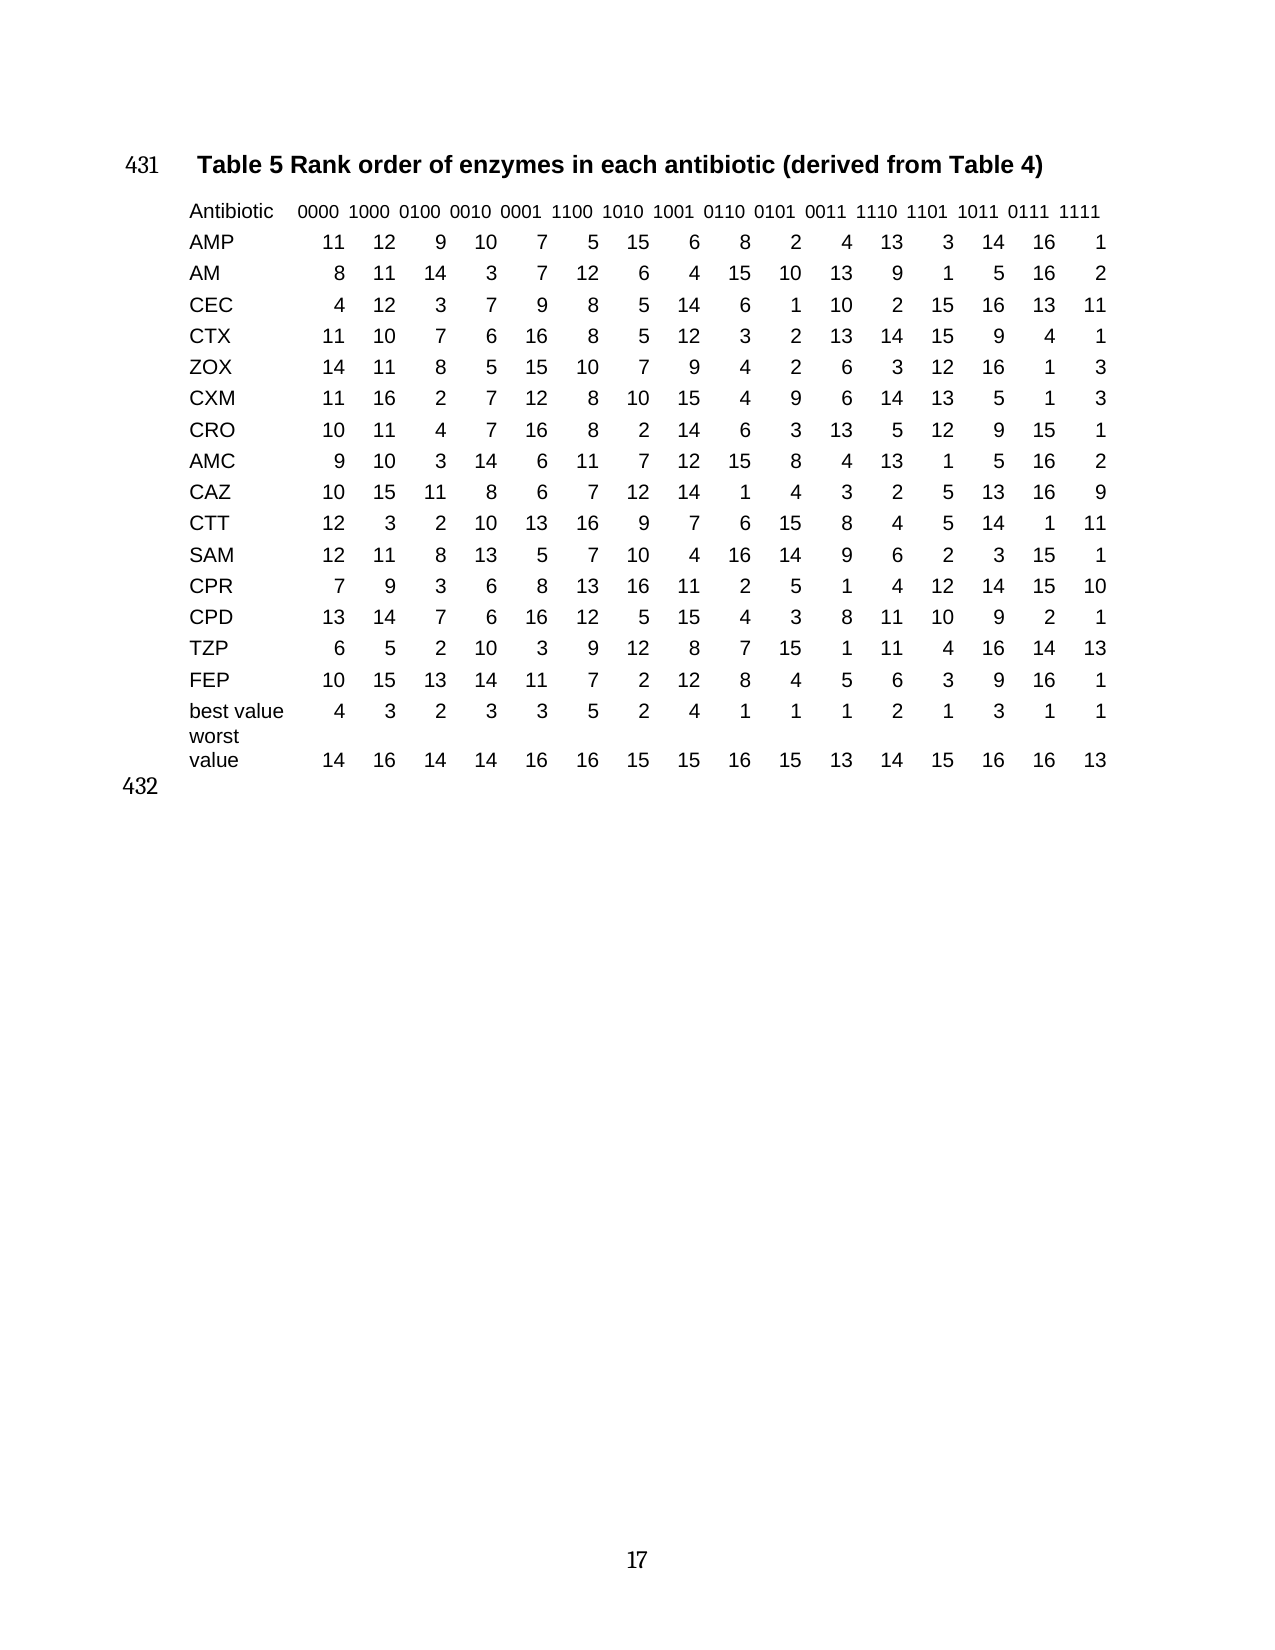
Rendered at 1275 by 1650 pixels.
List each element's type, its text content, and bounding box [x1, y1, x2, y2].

table_cell 1 [905, 441, 955, 473]
table_cell 5 [955, 254, 1006, 285]
table_header 1001 [651, 179, 702, 223]
table_cell 6 [499, 473, 549, 504]
table_header 0100 [397, 179, 448, 223]
table_cell 1 [905, 254, 955, 285]
table_cell 3 [854, 348, 905, 379]
table_cell 11 [346, 254, 397, 285]
table_cell 1 [1006, 348, 1057, 379]
table_cell 3 [905, 660, 955, 691]
table_cell 1 [1057, 223, 1108, 254]
table_cell 14 [854, 379, 905, 410]
table_cell CTT [188, 504, 296, 535]
table_header 0001 [499, 179, 549, 223]
table_cell 11 [1057, 504, 1108, 535]
table_cell 8 [448, 473, 499, 504]
table_cell 3 [397, 566, 448, 598]
table_cell 12 [499, 379, 549, 410]
table_cell 3 [1057, 379, 1108, 410]
table_cell 16 [1006, 660, 1057, 691]
table_header 0000 [296, 179, 346, 223]
table_cell 4 [854, 566, 905, 598]
table_cell 1 [1006, 691, 1057, 723]
table_cell 5 [803, 660, 854, 691]
table_header 0010 [448, 179, 499, 223]
table_header 1010 [600, 179, 651, 223]
table_cell 16 [499, 598, 549, 629]
table_cell 2 [753, 223, 803, 254]
table_cell 16 [499, 316, 549, 348]
table_cell 1 [1057, 410, 1108, 441]
table_cell 3 [753, 410, 803, 441]
table_cell 8 [549, 410, 600, 441]
table_cell 6 [803, 348, 854, 379]
table_cell 8 [803, 504, 854, 535]
table_cell 14 [296, 723, 346, 772]
table_cell 6 [702, 285, 752, 316]
table_cell TZP [188, 629, 296, 660]
table_cell 14 [397, 723, 448, 772]
table_cell 13 [803, 410, 854, 441]
table_cell 7 [296, 566, 346, 598]
table_cell 11 [397, 473, 448, 504]
table_cell 8 [499, 566, 549, 598]
table_header 1110 [854, 179, 905, 223]
table_cell 4 [397, 410, 448, 441]
table_cell 7 [600, 348, 651, 379]
table_cell 16 [955, 723, 1006, 772]
table_header 0011 [803, 179, 854, 223]
table_cell 10 [448, 504, 499, 535]
table_cell 7 [549, 535, 600, 566]
table_cell 9 [753, 379, 803, 410]
table_cell 1 [1057, 316, 1108, 348]
table_cell 3 [955, 535, 1006, 566]
table_header 1111 [1057, 179, 1108, 223]
table_cell 3 [753, 598, 803, 629]
table_cell 11 [346, 410, 397, 441]
table_cell 16 [346, 723, 397, 772]
table_cell 6 [651, 223, 702, 254]
table_cell 13 [296, 598, 346, 629]
table_cell 14 [448, 723, 499, 772]
table_cell 13 [448, 535, 499, 566]
table_cell 1 [1057, 535, 1108, 566]
table_cell 16 [955, 629, 1006, 660]
table_header 1011 [955, 179, 1006, 223]
table_cell 9 [600, 504, 651, 535]
table_cell 1 [905, 691, 955, 723]
table_cell 4 [1006, 316, 1057, 348]
table_cell 9 [854, 254, 905, 285]
table_cell 7 [702, 629, 752, 660]
table_cell 12 [905, 348, 955, 379]
table_cell 10 [296, 473, 346, 504]
table_cell 7 [499, 223, 549, 254]
table_cell 2 [854, 691, 905, 723]
table_cell 14 [651, 473, 702, 504]
table_cell 12 [346, 285, 397, 316]
table_cell 16 [702, 723, 752, 772]
table_cell 14 [854, 723, 905, 772]
table_cell 1 [803, 566, 854, 598]
table_cell CTX [188, 316, 296, 348]
table_cell 14 [955, 504, 1006, 535]
table_cell 10 [296, 660, 346, 691]
table_cell 1 [1006, 379, 1057, 410]
table_cell 4 [296, 691, 346, 723]
table_cell 16 [499, 723, 549, 772]
table_cell 2 [905, 535, 955, 566]
table_cell 6 [448, 316, 499, 348]
table_cell 13 [1057, 723, 1108, 772]
table_cell 6 [499, 441, 549, 473]
table_cell 3 [905, 223, 955, 254]
table_cell 8 [549, 379, 600, 410]
table_cell 12 [549, 598, 600, 629]
table_cell ZOX [188, 348, 296, 379]
table_cell 15 [1006, 566, 1057, 598]
table_cell 6 [702, 504, 752, 535]
table_cell 6 [448, 566, 499, 598]
table_cell 10 [346, 316, 397, 348]
table_cell 15 [651, 598, 702, 629]
table_cell AMP [188, 223, 296, 254]
table_cell 8 [753, 441, 803, 473]
table_cell 9 [296, 441, 346, 473]
table_cell 9 [955, 598, 1006, 629]
table_cell 14 [346, 598, 397, 629]
table_cell 5 [905, 504, 955, 535]
table_cell 7 [397, 316, 448, 348]
table_cell 8 [549, 285, 600, 316]
table_cell 4 [803, 441, 854, 473]
table_cell 4 [702, 379, 752, 410]
table_cell 12 [905, 566, 955, 598]
table_cell 14 [651, 285, 702, 316]
table_cell 8 [702, 223, 752, 254]
table_cell 1 [702, 473, 752, 504]
table_cell 4 [702, 348, 752, 379]
table_cell 11 [296, 316, 346, 348]
table_cell 9 [955, 410, 1006, 441]
table_cell 1 [702, 691, 752, 723]
table_cell 3 [397, 441, 448, 473]
table_cell 3 [397, 285, 448, 316]
table_cell 9 [397, 223, 448, 254]
table_cell 13 [854, 441, 905, 473]
table_cell 14 [397, 254, 448, 285]
table_cell 7 [549, 473, 600, 504]
table_cell 16 [549, 723, 600, 772]
table_cell 4 [803, 223, 854, 254]
table_cell 5 [600, 598, 651, 629]
table_cell 12 [296, 535, 346, 566]
table_cell 13 [1057, 629, 1108, 660]
table_cell 14 [1006, 629, 1057, 660]
table_cell 15 [753, 629, 803, 660]
table_header 0111 [1006, 179, 1057, 223]
table_cell 7 [448, 379, 499, 410]
table_cell 12 [296, 504, 346, 535]
table_cell 4 [651, 254, 702, 285]
table_cell 1 [1057, 691, 1108, 723]
table_cell 6 [803, 379, 854, 410]
table_cell 13 [499, 504, 549, 535]
table_cell 4 [905, 629, 955, 660]
table_cell 8 [397, 535, 448, 566]
table_cell 2 [397, 504, 448, 535]
table_cell AM [188, 254, 296, 285]
table_cell 13 [955, 473, 1006, 504]
table_cell 15 [905, 723, 955, 772]
table_cell 5 [549, 223, 600, 254]
table_cell 10 [803, 285, 854, 316]
table_cell 11 [549, 441, 600, 473]
table_cell 11 [346, 535, 397, 566]
table_cell 2 [753, 316, 803, 348]
table_cell 10 [600, 379, 651, 410]
table_cell 13 [905, 379, 955, 410]
table_cell 13 [397, 660, 448, 691]
table_cell 11 [499, 660, 549, 691]
table_cell 15 [600, 723, 651, 772]
table_cell 9 [1057, 473, 1108, 504]
table_cell 3 [955, 691, 1006, 723]
table_cell 4 [651, 535, 702, 566]
table_cell 1 [753, 285, 803, 316]
table_cell 13 [803, 316, 854, 348]
table_cell 15 [1006, 410, 1057, 441]
table_cell 4 [296, 285, 346, 316]
table_cell 10 [1057, 566, 1108, 598]
table_cell 14 [955, 566, 1006, 598]
table_cell 14 [448, 441, 499, 473]
table_cell 7 [448, 410, 499, 441]
table_cell 11 [296, 379, 346, 410]
table_cell 1 [1057, 660, 1108, 691]
table_header 1100 [549, 179, 600, 223]
table_cell 6 [448, 598, 499, 629]
table_cell 14 [955, 223, 1006, 254]
table_cell 6 [854, 535, 905, 566]
table_cell 9 [549, 629, 600, 660]
table_cell 2 [600, 691, 651, 723]
table_cell 13 [549, 566, 600, 598]
table_cell 14 [296, 348, 346, 379]
table_cell worst value [188, 723, 296, 772]
table_cell 5 [955, 441, 1006, 473]
table_cell 12 [905, 410, 955, 441]
table_cell 2 [854, 285, 905, 316]
table_cell 9 [803, 535, 854, 566]
table_cell 3 [499, 629, 549, 660]
table_cell SAM [188, 535, 296, 566]
table_cell 3 [803, 473, 854, 504]
table_cell 5 [600, 316, 651, 348]
table_cell 16 [1006, 254, 1057, 285]
table_cell 2 [397, 629, 448, 660]
table_cell 5 [905, 473, 955, 504]
table_cell FEP [188, 660, 296, 691]
table_cell CEC [188, 285, 296, 316]
table_cell 12 [549, 254, 600, 285]
table_cell 15 [346, 660, 397, 691]
table_cell 7 [448, 285, 499, 316]
table_cell 16 [955, 285, 1006, 316]
table_cell 9 [651, 348, 702, 379]
table_cell 1 [1057, 598, 1108, 629]
table_cell 8 [803, 598, 854, 629]
table_cell 14 [753, 535, 803, 566]
table_cell 10 [448, 629, 499, 660]
table_cell 1 [803, 691, 854, 723]
table_cell 2 [1006, 598, 1057, 629]
table_cell 6 [600, 254, 651, 285]
table_cell 8 [296, 254, 346, 285]
table_cell 11 [854, 629, 905, 660]
table_header 0101 [753, 179, 803, 223]
table_cell 5 [600, 285, 651, 316]
table_cell 6 [854, 660, 905, 691]
table_cell 16 [600, 566, 651, 598]
table_cell 2 [1057, 441, 1108, 473]
table_cell 5 [499, 535, 549, 566]
table_cell CPD [188, 598, 296, 629]
table_cell 8 [651, 629, 702, 660]
table_cell 9 [346, 566, 397, 598]
table_cell 10 [905, 598, 955, 629]
table_header 1000 [346, 179, 397, 223]
table_cell CRO [188, 410, 296, 441]
table_header 0110 [702, 179, 752, 223]
table_cell 12 [651, 316, 702, 348]
table_cell 2 [600, 410, 651, 441]
table_cell CPR [188, 566, 296, 598]
table_cell 16 [1006, 473, 1057, 504]
table_cell 16 [1006, 441, 1057, 473]
table_cell best value [188, 691, 296, 723]
table_cell 15 [346, 473, 397, 504]
table_cell 14 [448, 660, 499, 691]
table_cell 13 [1006, 285, 1057, 316]
table_cell 15 [499, 348, 549, 379]
table_cell 10 [448, 223, 499, 254]
table_cell 7 [651, 504, 702, 535]
table_cell 4 [753, 660, 803, 691]
table_cell 15 [702, 254, 752, 285]
table_cell 15 [651, 723, 702, 772]
table_cell 13 [854, 223, 905, 254]
table_cell 5 [448, 348, 499, 379]
table_cell 16 [1006, 223, 1057, 254]
table_cell 1 [803, 629, 854, 660]
table_cell 12 [600, 629, 651, 660]
table_cell 4 [753, 473, 803, 504]
table_cell 15 [753, 504, 803, 535]
table_cell 16 [955, 348, 1006, 379]
table_cell 14 [651, 410, 702, 441]
table_cell 12 [346, 223, 397, 254]
table_cell 8 [397, 348, 448, 379]
table_cell 3 [448, 254, 499, 285]
table_cell 12 [600, 473, 651, 504]
table_cell 3 [448, 691, 499, 723]
table_cell 15 [702, 441, 752, 473]
table_cell 12 [651, 441, 702, 473]
table_cell 2 [397, 691, 448, 723]
table_cell 15 [905, 316, 955, 348]
table_cell 12 [651, 660, 702, 691]
table_cell 3 [499, 691, 549, 723]
table_cell 10 [346, 441, 397, 473]
table_cell 7 [549, 660, 600, 691]
table_cell 5 [955, 379, 1006, 410]
table_cell 3 [702, 316, 752, 348]
table_cell 13 [803, 723, 854, 772]
table_cell 15 [905, 285, 955, 316]
table_cell 16 [346, 379, 397, 410]
table_cell 6 [296, 629, 346, 660]
table_cell 1 [1006, 504, 1057, 535]
table_cell 10 [753, 254, 803, 285]
table_cell 14 [854, 316, 905, 348]
table_cell CAZ [188, 473, 296, 504]
table_cell 15 [651, 379, 702, 410]
table_cell 1 [753, 691, 803, 723]
table_cell 9 [955, 316, 1006, 348]
table_cell 4 [854, 504, 905, 535]
table_cell 4 [702, 598, 752, 629]
table_cell CXM [188, 379, 296, 410]
table_cell 15 [753, 723, 803, 772]
table_cell 11 [346, 348, 397, 379]
table_cell 2 [397, 379, 448, 410]
table_cell 6 [702, 410, 752, 441]
table_cell 7 [397, 598, 448, 629]
table_cell 3 [1057, 348, 1108, 379]
table_cell 7 [499, 254, 549, 285]
table_cell 5 [346, 629, 397, 660]
table_cell 10 [600, 535, 651, 566]
table_cell 8 [702, 660, 752, 691]
table_cell 15 [600, 223, 651, 254]
table_cell 11 [296, 223, 346, 254]
table_cell 2 [702, 566, 752, 598]
table_cell 13 [803, 254, 854, 285]
table_cell 11 [651, 566, 702, 598]
table_cell 8 [549, 316, 600, 348]
table_cell 10 [549, 348, 600, 379]
table_cell 3 [346, 691, 397, 723]
table_header 1101 [905, 179, 955, 223]
table_cell 16 [549, 504, 600, 535]
table_cell 16 [1006, 723, 1057, 772]
table_cell 15 [1006, 535, 1057, 566]
table_cell 2 [854, 473, 905, 504]
table_cell 2 [1057, 254, 1108, 285]
table_cell 11 [1057, 285, 1108, 316]
table_header Antibiotic [188, 179, 296, 223]
table_cell 10 [296, 410, 346, 441]
table_cell 2 [753, 348, 803, 379]
table_cell 5 [854, 410, 905, 441]
table_cell 9 [499, 285, 549, 316]
table_cell 2 [600, 660, 651, 691]
table_cell 16 [499, 410, 549, 441]
table_cell AMC [188, 441, 296, 473]
table_cell 5 [549, 691, 600, 723]
table_cell 5 [753, 566, 803, 598]
table_cell 4 [651, 691, 702, 723]
table_cell 7 [600, 441, 651, 473]
table_cell 16 [702, 535, 752, 566]
table_cell 9 [955, 660, 1006, 691]
table_cell 3 [346, 504, 397, 535]
text Table 5 Rank order of enzymes in each antibiotic (derived from Table 4) [197, 150, 1087, 179]
table_cell 11 [854, 598, 905, 629]
